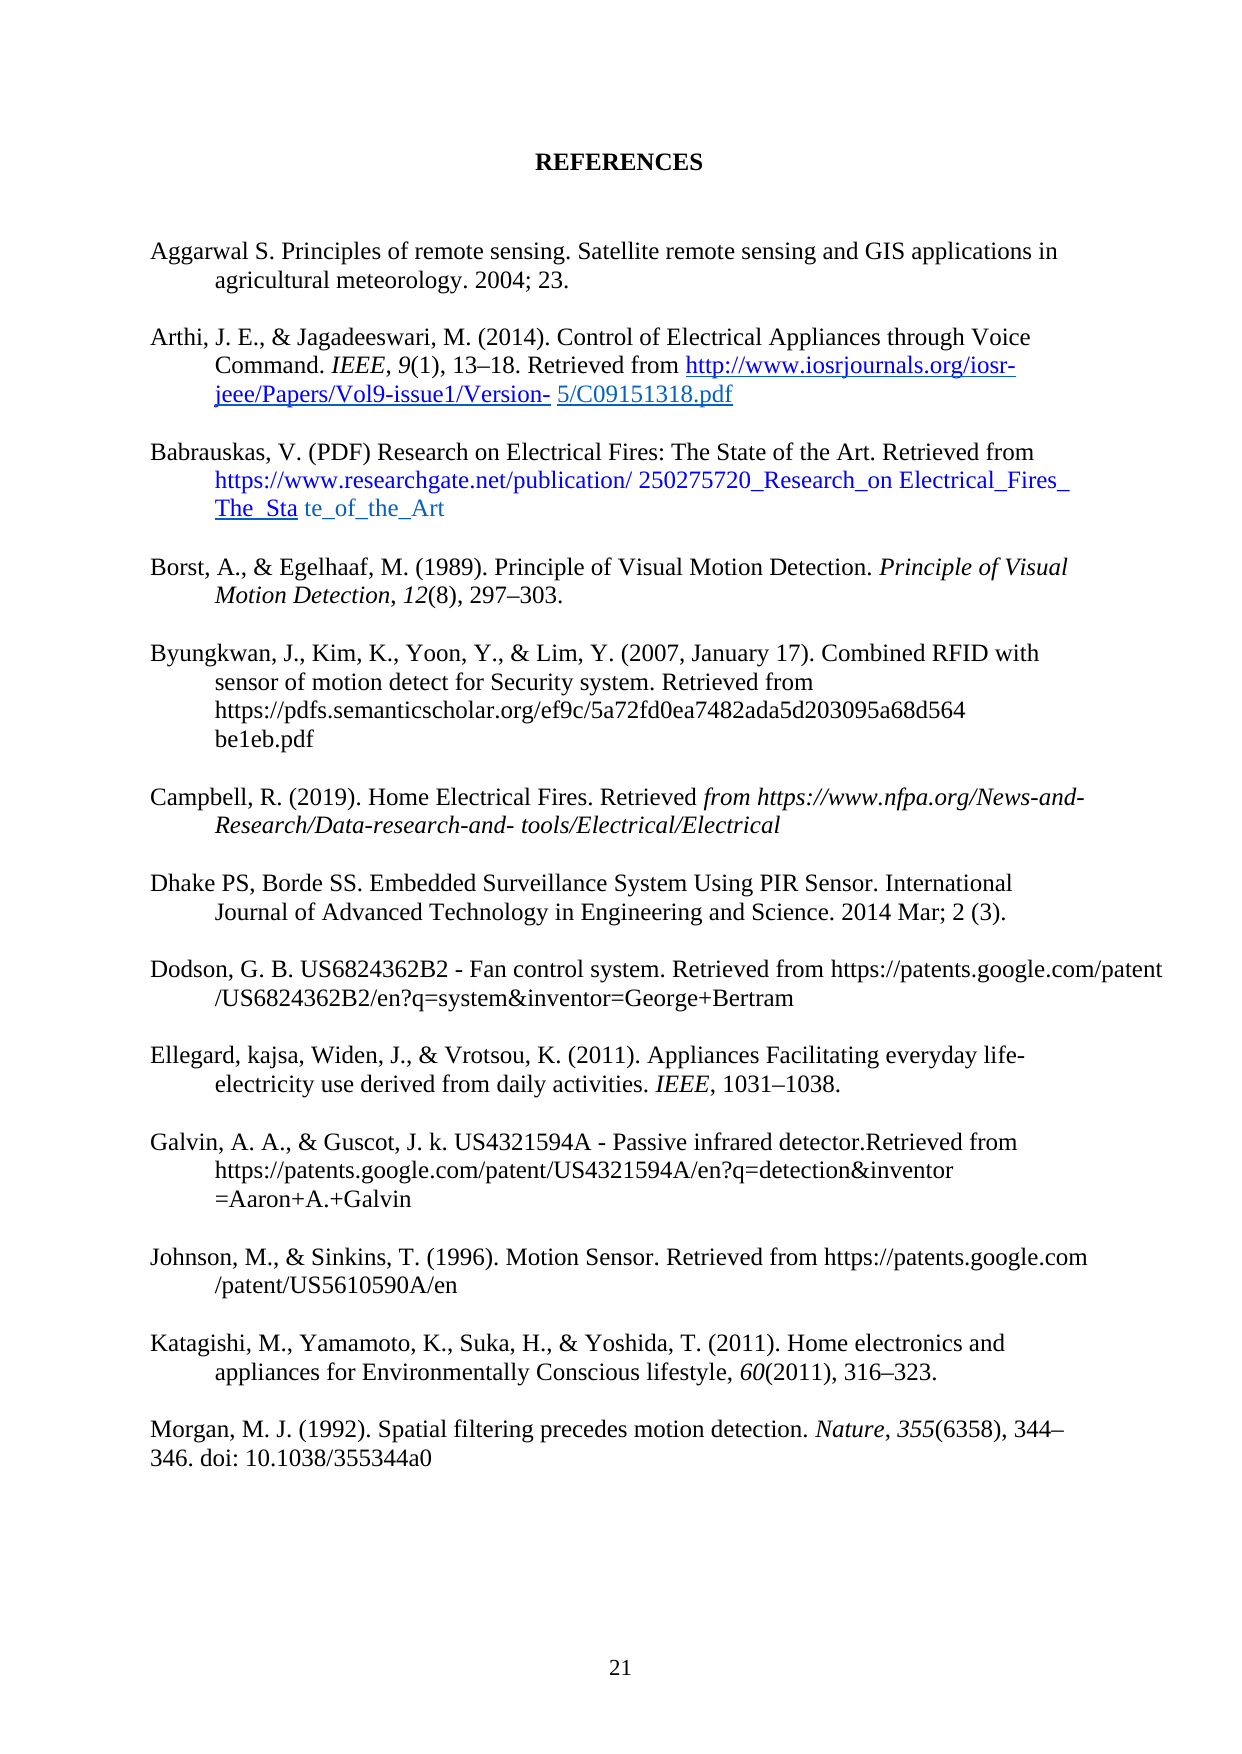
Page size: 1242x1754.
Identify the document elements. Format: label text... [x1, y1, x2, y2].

text Dhake PS, Borde SS. Embedded Surveillance System Using PIR Sensor. International Journal of Advanced Technology in Engineering and Science. 2014 Mar; 2 (3). [150, 868, 1015, 925]
text Ellegard, kajsa, Widen, J., & Vrotsou, K. (2011). Appliances Facilitating everyday life- electricity use derived from daily activities. IEEE, 1031–1038. [150, 1041, 1028, 1098]
text Borst, A., & Egelhaaf, M. (1989). Principle of Visual Motion Detection. Principle of Visual Motion Detection, 12(8), 297–303. [150, 552, 1070, 609]
text Aggarwal S. Principles of remote sensing. Satellite remote sensing and GIS applications in agricultural meteorology. 2004; 23. [150, 236, 1060, 293]
text Byungkwan, J., Kim, K., Yoon, Y., & Lim, Y. (2007, January 17). Combined RFID with sensor of motion detect for Security system. Retrieved from https://pdfs.semanticscholar.org/ef9c/5a72fd0ea7482ada5d203095a68d564 be1eb.pdf [150, 638, 1042, 753]
text Dodson, G. B. US6824362B2 - Fan control system. Retrieved from https://patents.google.com/patent [150, 954, 1196, 983]
text =Aaron+A.+Galvin [214, 1184, 1196, 1213]
text Katagishi, M., Yamamoto, K., Suka, H., & Yoshida, T. (2011). Home electronics and appliances for Environmentally Conscious lifestyle, 60(2011), 316–323. [150, 1328, 1007, 1386]
text Johnson, M., & Sinkins, T. (1996). Motion Sensor. Retrieved from https://patents.google.com [150, 1242, 1196, 1271]
text Campbell, R. (2019). Home Electrical Fires. Retrieved from https://www.nfpa.org/News-and- Research/Data-research-and- tools/Electrical/Electrical [150, 782, 1086, 839]
subtitle REFERENCES [450, 147, 788, 176]
text Babrauskas, V. (PDF) Research on Electrical Fires: The State of the Art. Retrieved from https://www.researchgate.net/publication/ 250275720_Research_on Electrical_Fires_ The_Sta te_of_the_Art [150, 437, 1072, 522]
text /US6824362B2/en?q=system&inventor=George+Bertram [214, 983, 1196, 1012]
text Galvin, A. A., & Guscot, J. k. US4321594A - Passive infrared detector.Retrieved from https://patents.google.com/patent/US4321594A/en?q=detection&inventor [150, 1127, 1020, 1184]
text Arthi, J. E., & Jagadeeswari, M. (2014). Control of Electrical Appliances through Voice Command. IEEE, 9(1), 13–18. Retrieved from http://www.iosrjournals.org/iosr- jeee/Papers/Vol9-issue1/Version- 5/C09151318.pdf [150, 322, 1031, 408]
text Morgan, M. J. (1992). Spatial filtering precedes motion detection. Nature, 355(6358), 344– 346. doi: 10.1038/355344a0 [150, 1414, 1066, 1472]
text /patent/US5610590A/en [214, 1271, 1196, 1299]
